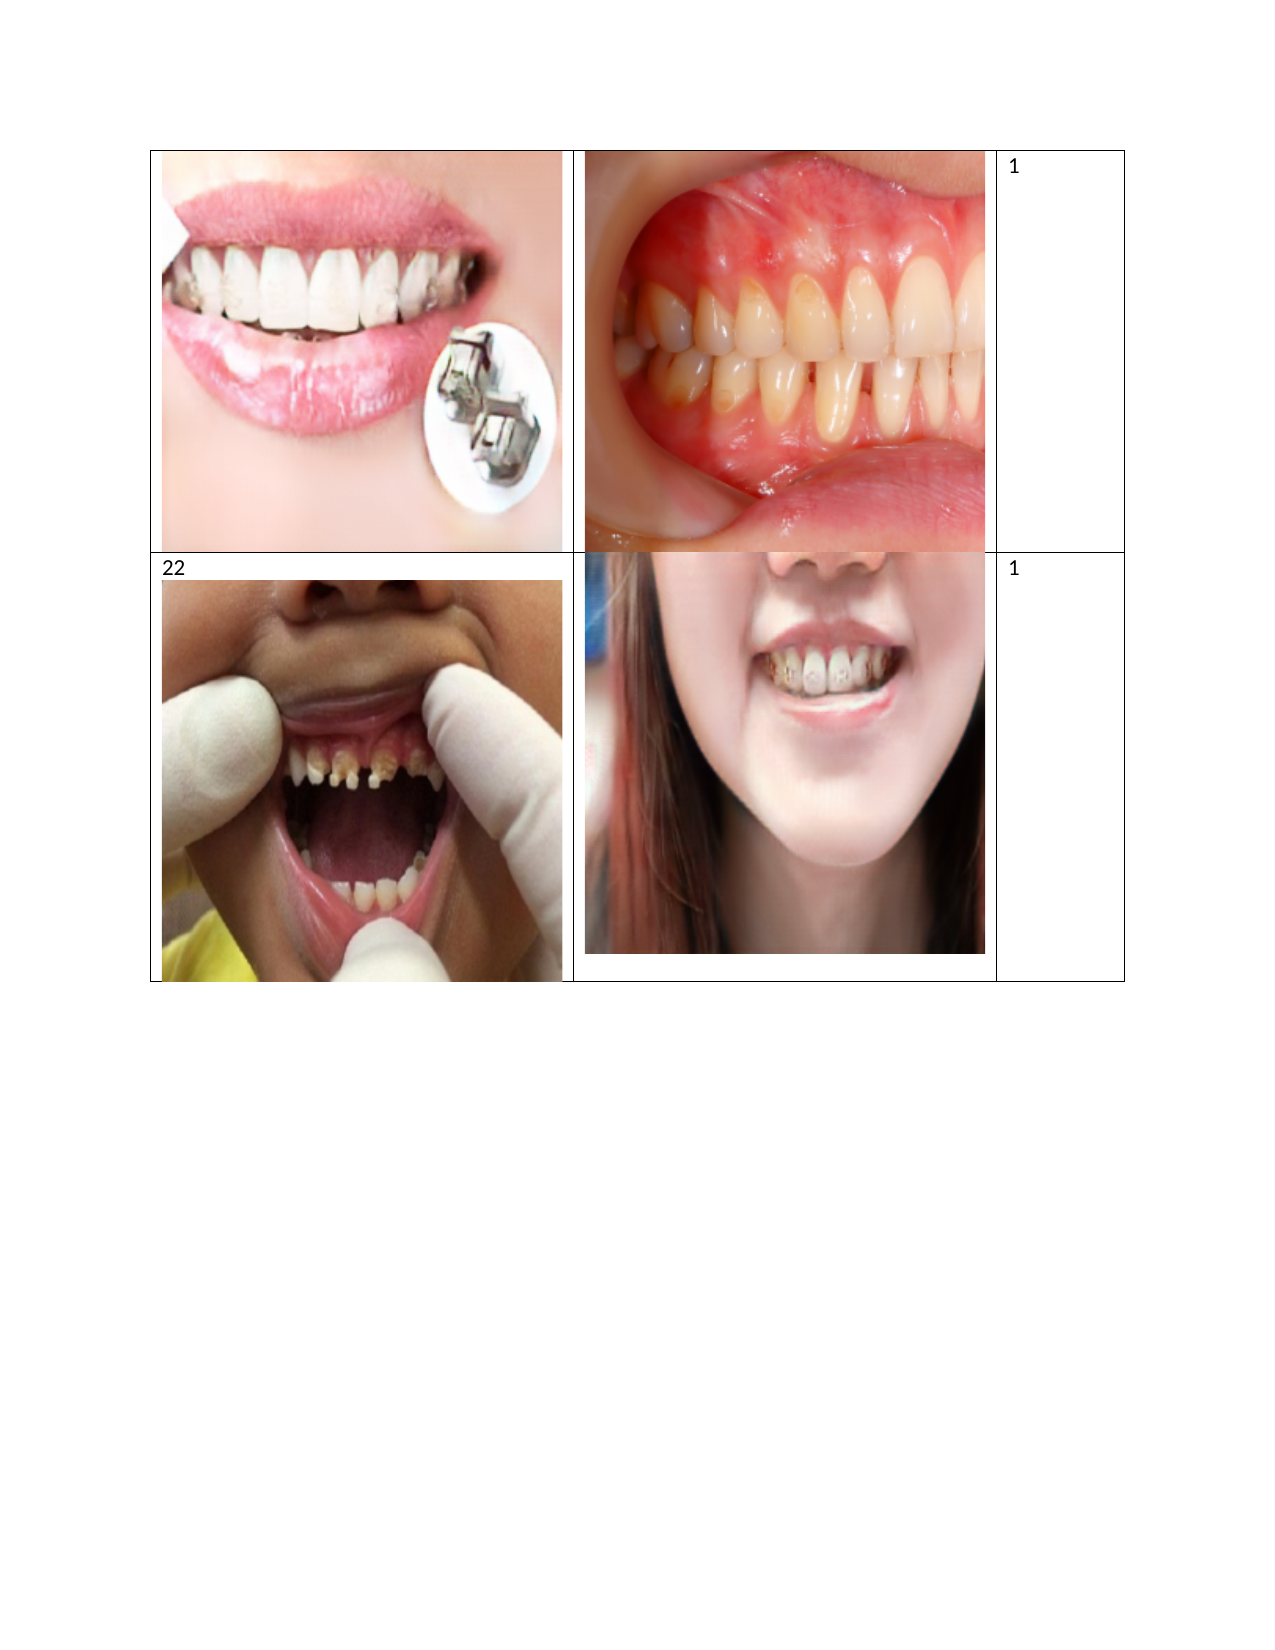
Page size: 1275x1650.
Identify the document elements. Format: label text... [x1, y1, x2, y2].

table_cell 1 [997, 151, 1124, 552]
picture [161, 151, 563, 552]
table_cell [563, 151, 573, 552]
table_cell [574, 553, 996, 981]
picture [584, 151, 986, 954]
table_cell 22 [151, 553, 573, 981]
picture [161, 580, 563, 982]
table_cell [574, 151, 584, 552]
table_cell [986, 151, 996, 552]
table_cell 1 [997, 553, 1124, 981]
table_cell [151, 151, 161, 552]
